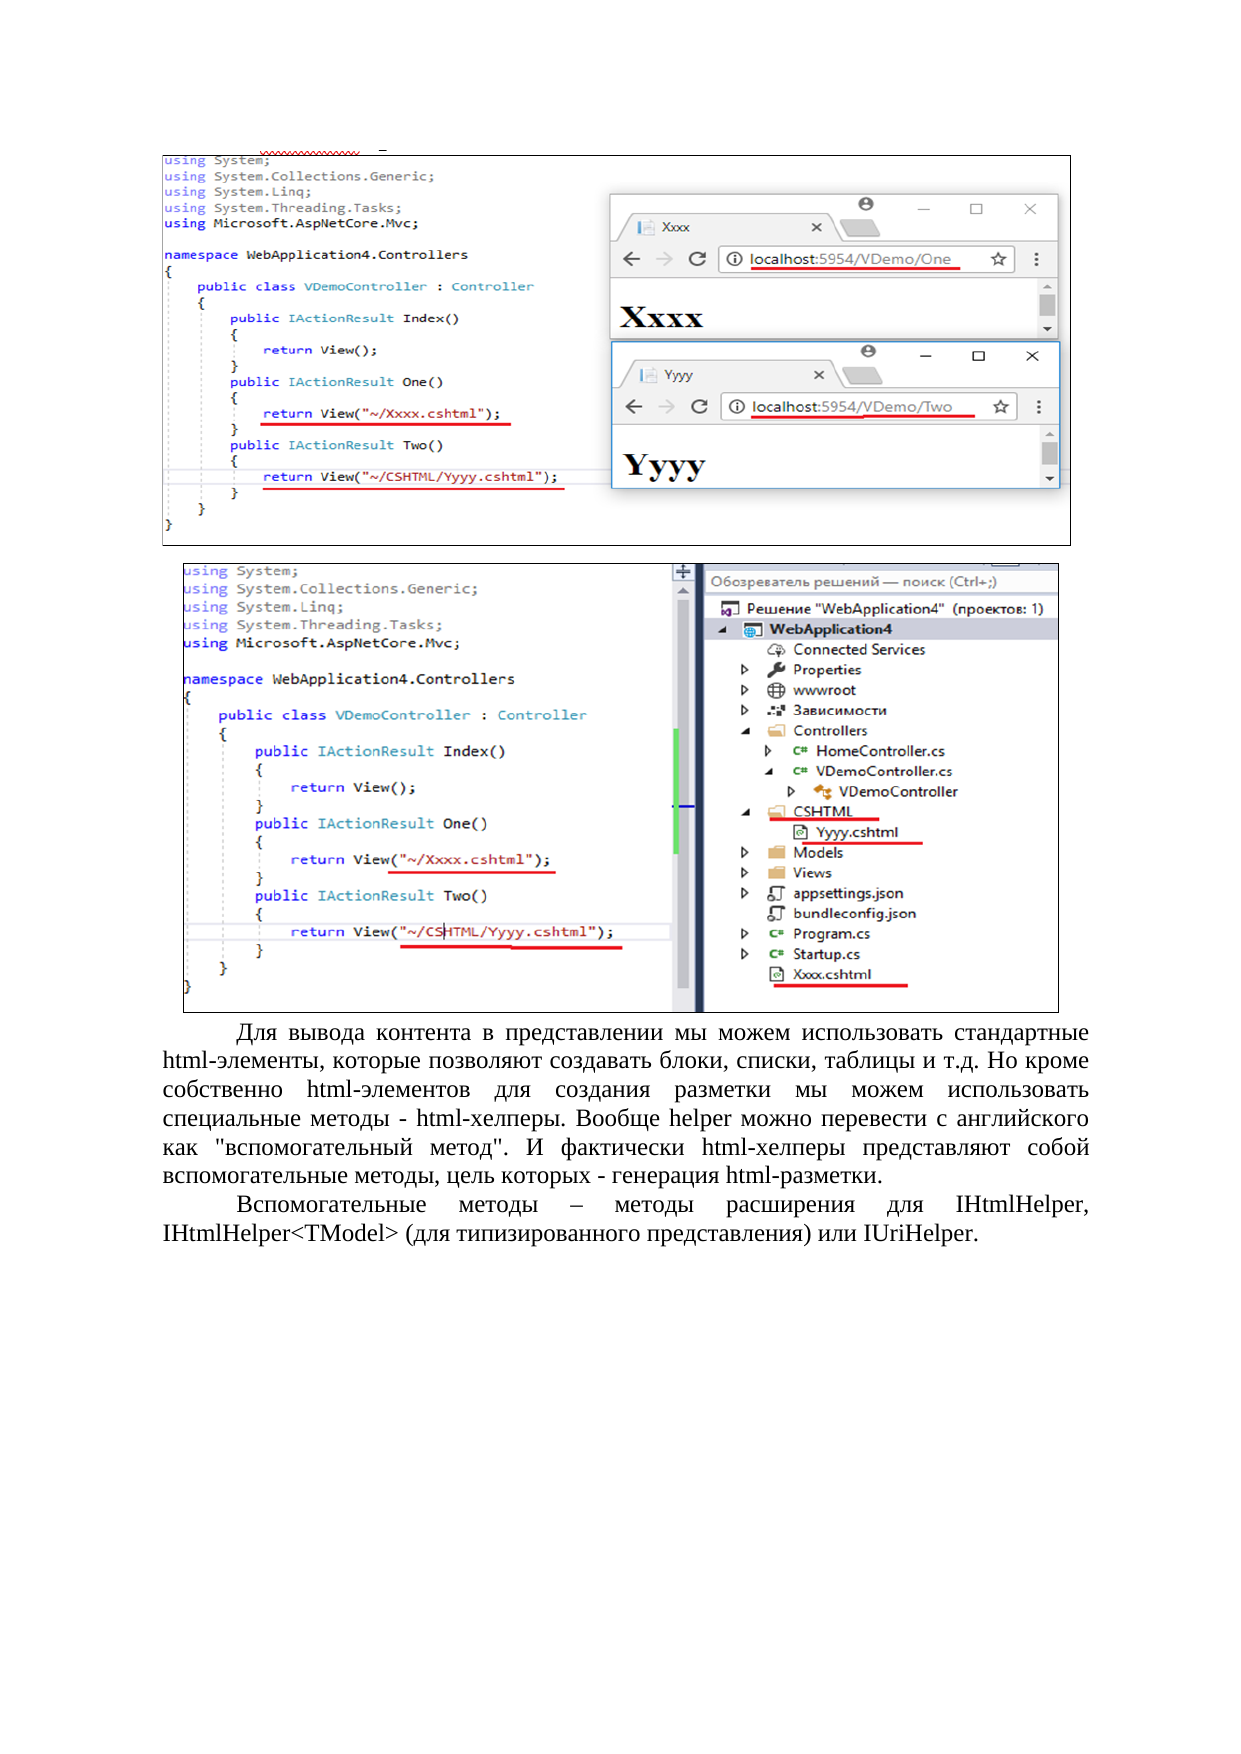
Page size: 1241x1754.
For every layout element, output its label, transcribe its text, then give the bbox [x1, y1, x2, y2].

text Для вывода контента в представлении мы можем использовать стандартные html-элементы, которые позволяют создавать блоки, списки, таблицы и т.д. Но кроме собственно html-элементов для создания разметки мы можем использовать специальные методы - html-хелперы. Вообще helper можно перевести с английского как "вспомогательный метод". И фактически html-хелперы представляют собой вспомогательные методы, цель которых - генерация html-разметки. [162, 1017, 1090, 1189]
text Вспомогательные методы – методы расширения для IHtmlHelper, IHtmlHelper<TModel> (для типизированного представления) или IUriHelper. [162, 1189, 1090, 1247]
picture [162, 150, 1090, 1017]
